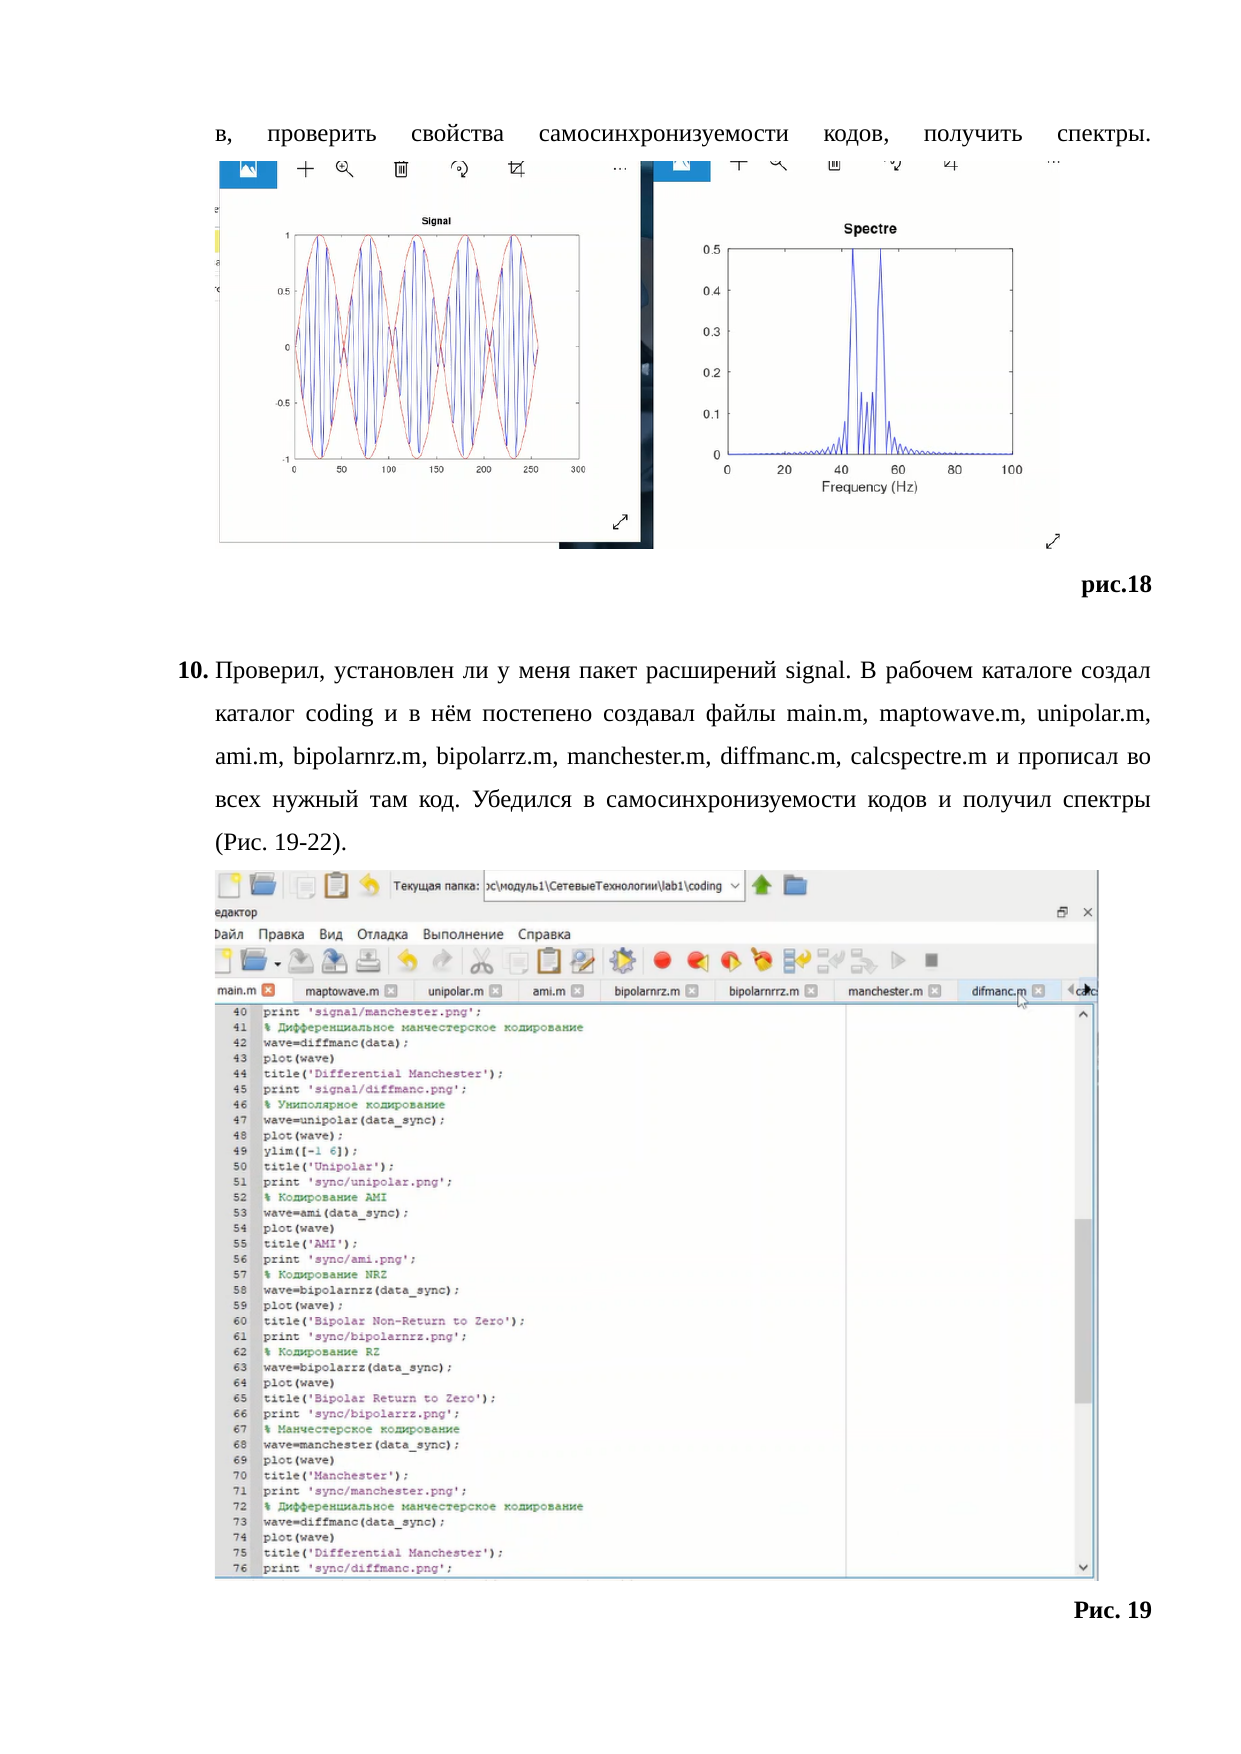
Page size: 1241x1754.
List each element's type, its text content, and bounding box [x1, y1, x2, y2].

picture [214, 161, 1060, 549]
picture [214, 870, 1099, 1581]
list Рис. 19 [215, 1595, 1152, 1624]
list рис.18 [215, 569, 1152, 597]
list Проверил, установлен ли у меня пакет расширений signal. В рабочем каталоге создал каталог coding и в нём постепено создавал файлы main.m, maptowave.m, unipolar.m, ami.m, bipolarnrz.m, bipolarrz.m, manchester.m, diffmanc.m, calcspectre.m и прописал во всех нужный там код. Убедился в самосинхронизуемости кодов и получил спектры (Рис. 19-22). [177, 655, 1152, 856]
